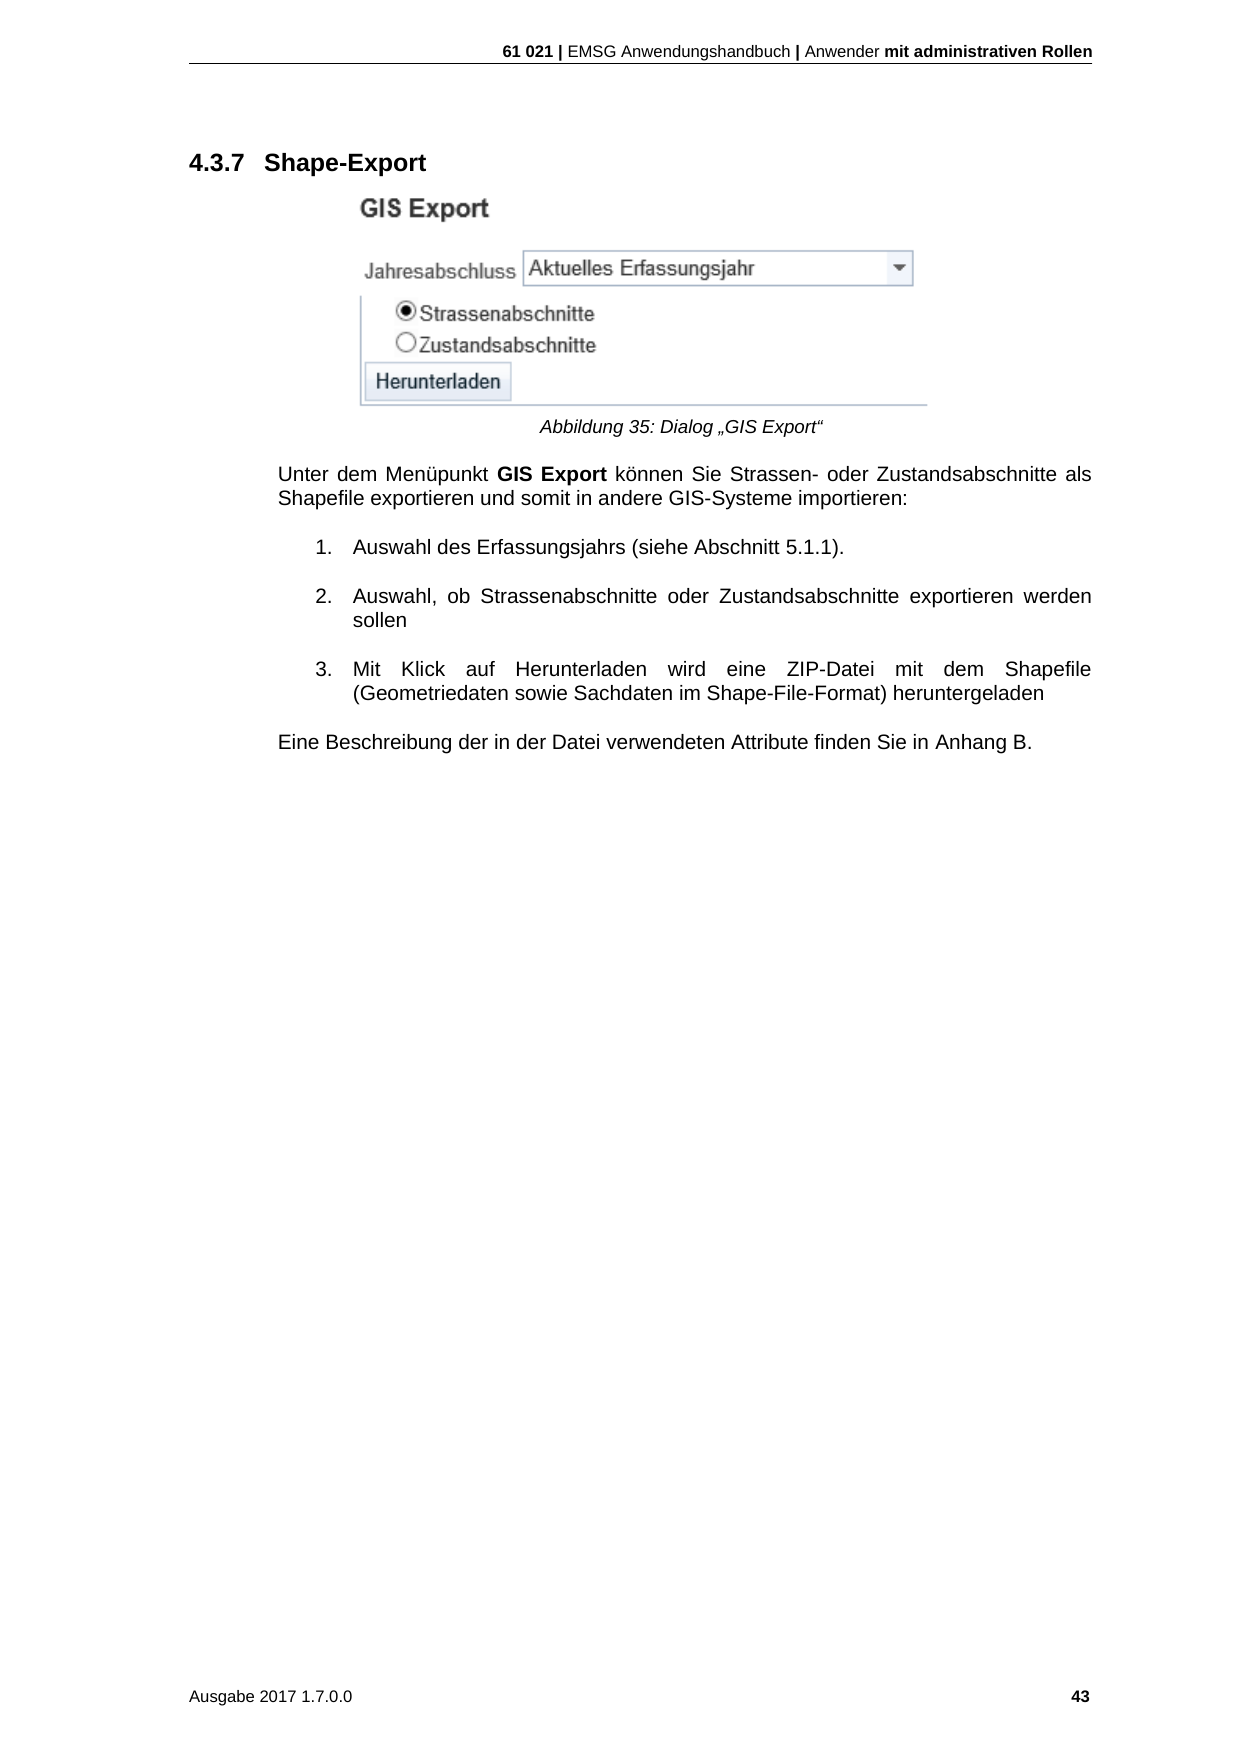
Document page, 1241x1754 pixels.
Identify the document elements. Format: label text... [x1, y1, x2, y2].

list Auswahl, ob Strassenabschnitte oder Zustandsabschnitte exportieren werden sollen [315, 584, 1092, 632]
text Eine Beschreibung der in der Datei verwendeten Attribute finden Sie in Anhang B. [278, 730, 1092, 754]
picture [354, 186, 928, 414]
list Auswahl des Erfassungsjahrs (siehe Abschnitt 5.1.1). [315, 535, 1092, 559]
text Unter dem Menüpunkt GIS Export können Sie Strassen- oder Zustandsabschnitte als Shapefile exportieren und somit in andere GIS-Systeme importieren: [278, 462, 1092, 510]
text Abbildung 35: Dialog „GIS Export“ [272, 416, 1092, 437]
subtitle Shape-Export [189, 148, 1092, 176]
list Mit Klick auf Herunterladen wird eine ZIP-Datei mit dem Shapefile (Geometriedaten sowie Sachdaten im Shape-File-Format) heruntergeladen [315, 657, 1092, 705]
